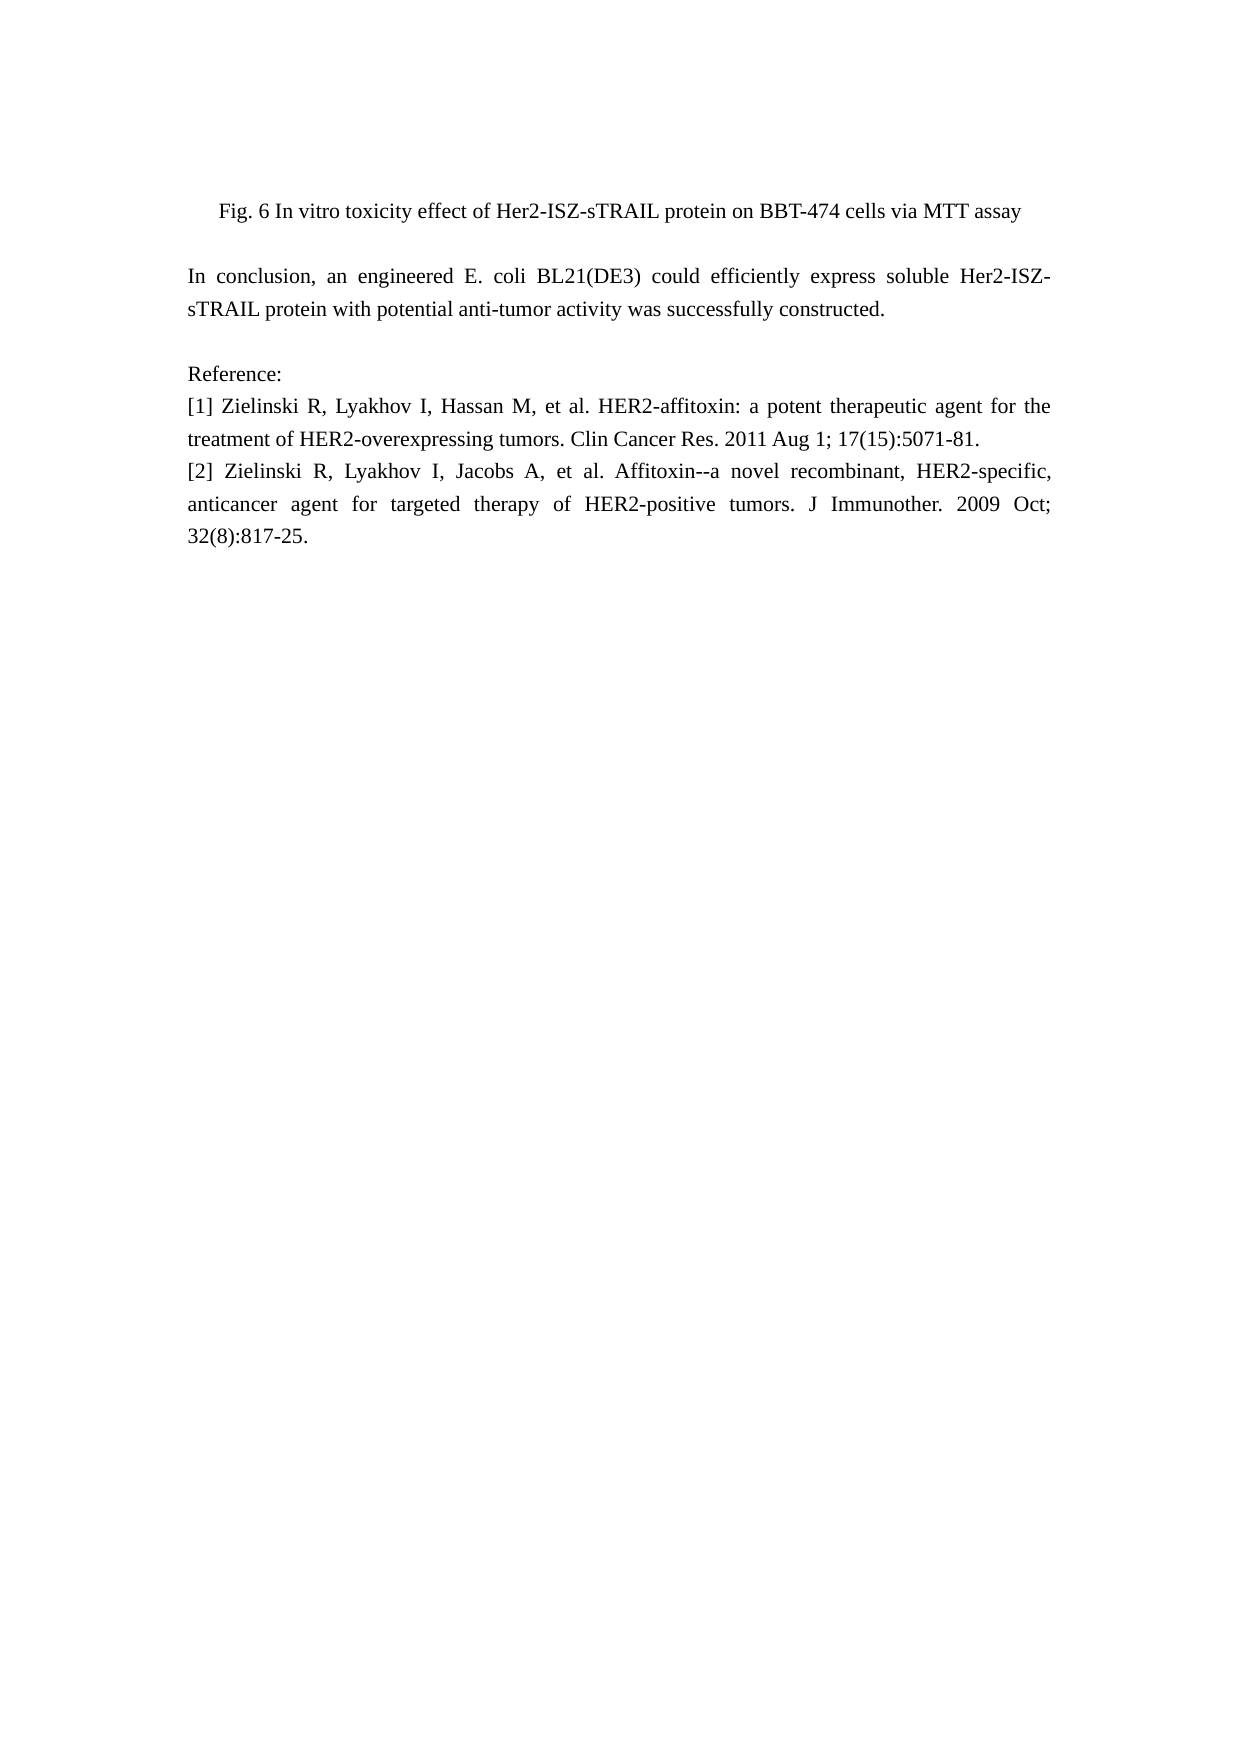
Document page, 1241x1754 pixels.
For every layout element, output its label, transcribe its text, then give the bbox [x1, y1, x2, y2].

text [2] Zielinski R, Lyakhov I, Jacobs A, et al. Affitoxin--a novel recombinant, HER2-specific, anticancer agent for targeted therapy of HER2-positive tumors. J Immunother. 2009 Oct; 32(8):817-25. [187, 454, 1053, 552]
text Fig. 6 In vitro toxicity effect of Her2-ISZ-sTRAIL protein on BBT-474 cells via MTT assay [187, 194, 1053, 227]
text In conclusion, an engineered E. coli BL21(DE3) could efficiently express soluble Her2-ISZ-sTRAIL protein with potential anti-tumor activity was successfully constructed. [187, 259, 1053, 324]
text Reference: [187, 357, 1053, 389]
text [1] Zielinski R, Lyakhov I, Hassan M, et al. HER2-affitoxin: a potent therapeutic agent for the treatment of HER2-overexpressing tumors. Clin Cancer Res. 2011 Aug 1; 17(15):5071-81. [187, 389, 1053, 454]
